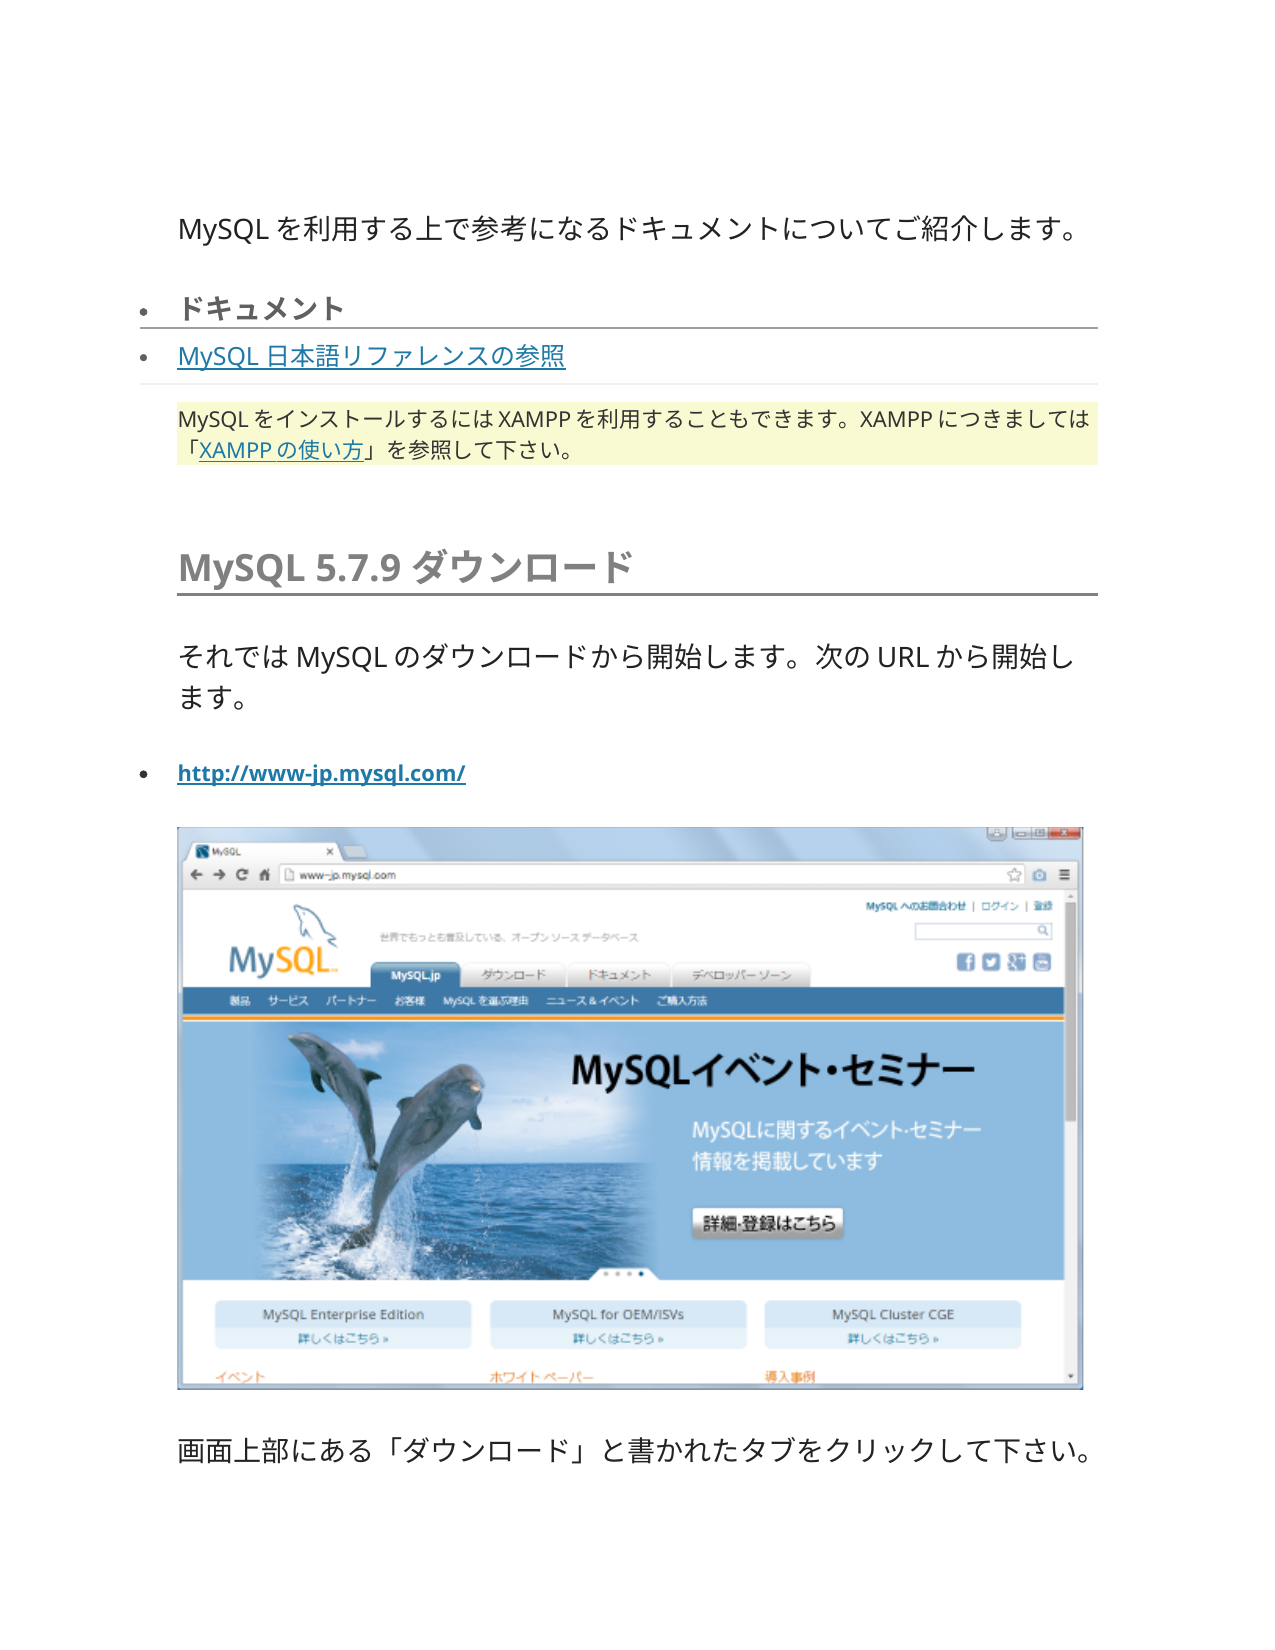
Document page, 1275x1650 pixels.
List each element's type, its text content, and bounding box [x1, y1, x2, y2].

list MySQL 日本語リファレンスの参照 [140, 337, 1098, 383]
list http://www-jp.mysql.com/ [140, 755, 1098, 788]
picture [177, 827, 1084, 1390]
text MySQLを利用する上で参考になるドキュメントについてご紹介します。 [177, 207, 1098, 248]
text MySQL 5.7.9 ダウンロード [177, 538, 1098, 593]
list ドキュメント [140, 287, 1098, 327]
text MySQLをインストールするにはXAMPPを利用することもできます。XAMPPにつきましては「XAMPPの使い方」を参照して下さい。 [177, 402, 1098, 465]
text それではMySQLのダウンロードから開始します。次のURLから開始します。 [177, 635, 1098, 716]
text 画面上部にある「ダウンロード」と書かれたタブをクリックして下さい。 [177, 1428, 1098, 1469]
